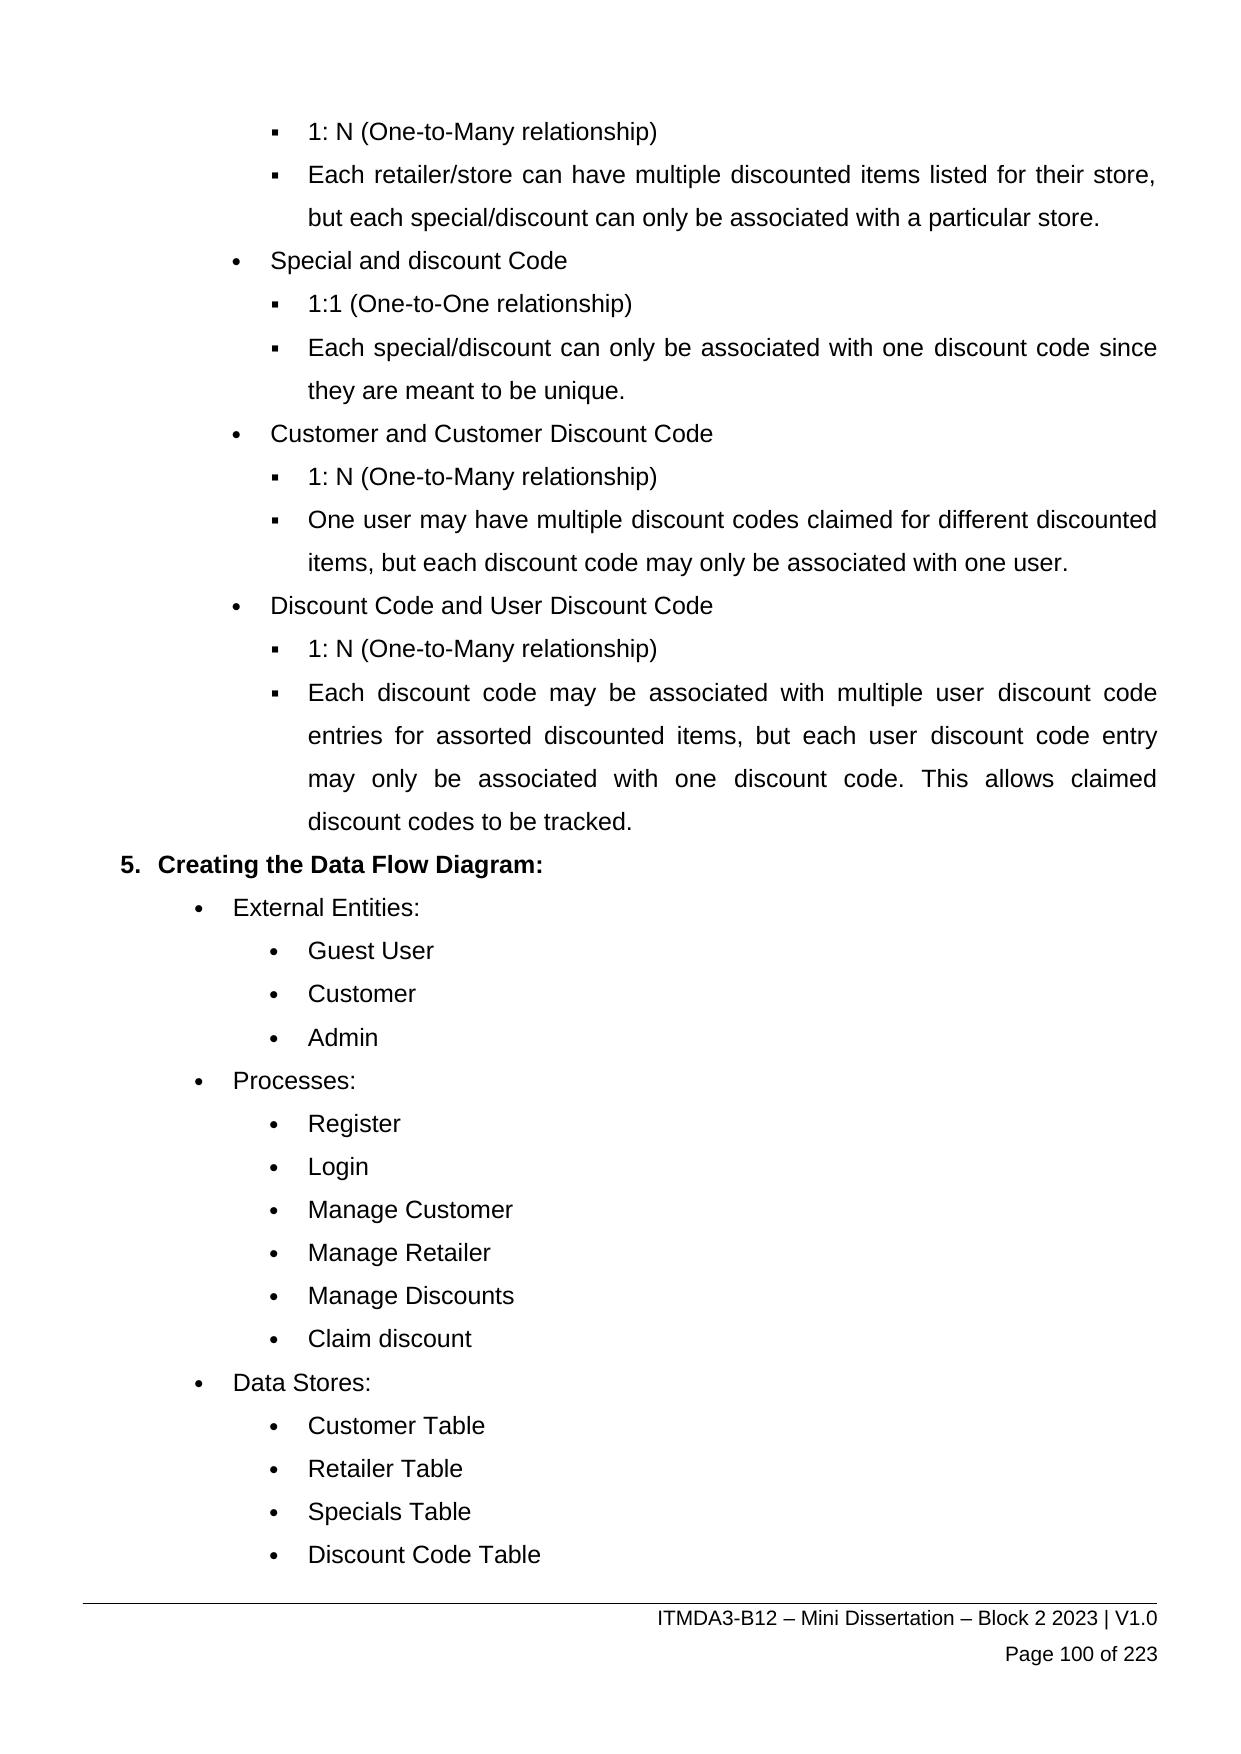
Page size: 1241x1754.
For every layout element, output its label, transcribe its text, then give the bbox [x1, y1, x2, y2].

list 1: N (One-to-Many relationship) [270, 634, 1157, 663]
list Customer Table [270, 1411, 1157, 1439]
list Each discount code may be associated with multiple user discount code entries for assorted discounted items, but each user discount code entry may only be associated with one discount code. This allows claimed discount codes to be tracked. [270, 677, 1157, 836]
list Special and discount Code [233, 246, 1157, 275]
list Discount Code Table [270, 1540, 1157, 1569]
list Login [270, 1152, 1157, 1181]
list Each retailer/store can have multiple discounted items listed for their store, but each special/discount can only be associated with a particular store. [270, 160, 1157, 232]
list Processes: [195, 1066, 1157, 1094]
list Discount Code and User Discount Code [233, 591, 1157, 620]
list 1: N (One-to-Many relationship) [270, 117, 1157, 146]
list Manage Discounts [270, 1281, 1157, 1310]
list Guest User [270, 936, 1157, 965]
list Creating the Data Flow Diagram: [120, 850, 1157, 879]
list 1:1 (One-to-One relationship) [270, 289, 1157, 318]
list Manage Retailer [270, 1238, 1157, 1267]
list Register [270, 1109, 1157, 1137]
list Manage Customer [270, 1195, 1157, 1224]
list Data Stores: [195, 1367, 1157, 1396]
list Admin [270, 1022, 1157, 1051]
list 1: N (One-to-Many relationship) [270, 462, 1157, 491]
list Retailer Table [270, 1454, 1157, 1482]
list Claim discount [270, 1324, 1157, 1353]
list Specials Table [270, 1497, 1157, 1526]
list Each special/discount can only be associated with one discount code since they are meant to be unique. [270, 332, 1157, 404]
list Customer and Customer Discount Code [233, 419, 1157, 447]
list External Entities: [195, 893, 1157, 922]
list One user may have multiple discount codes claimed for different discounted items, but each discount code may only be associated with one user. [270, 505, 1157, 577]
list Customer [270, 979, 1157, 1008]
